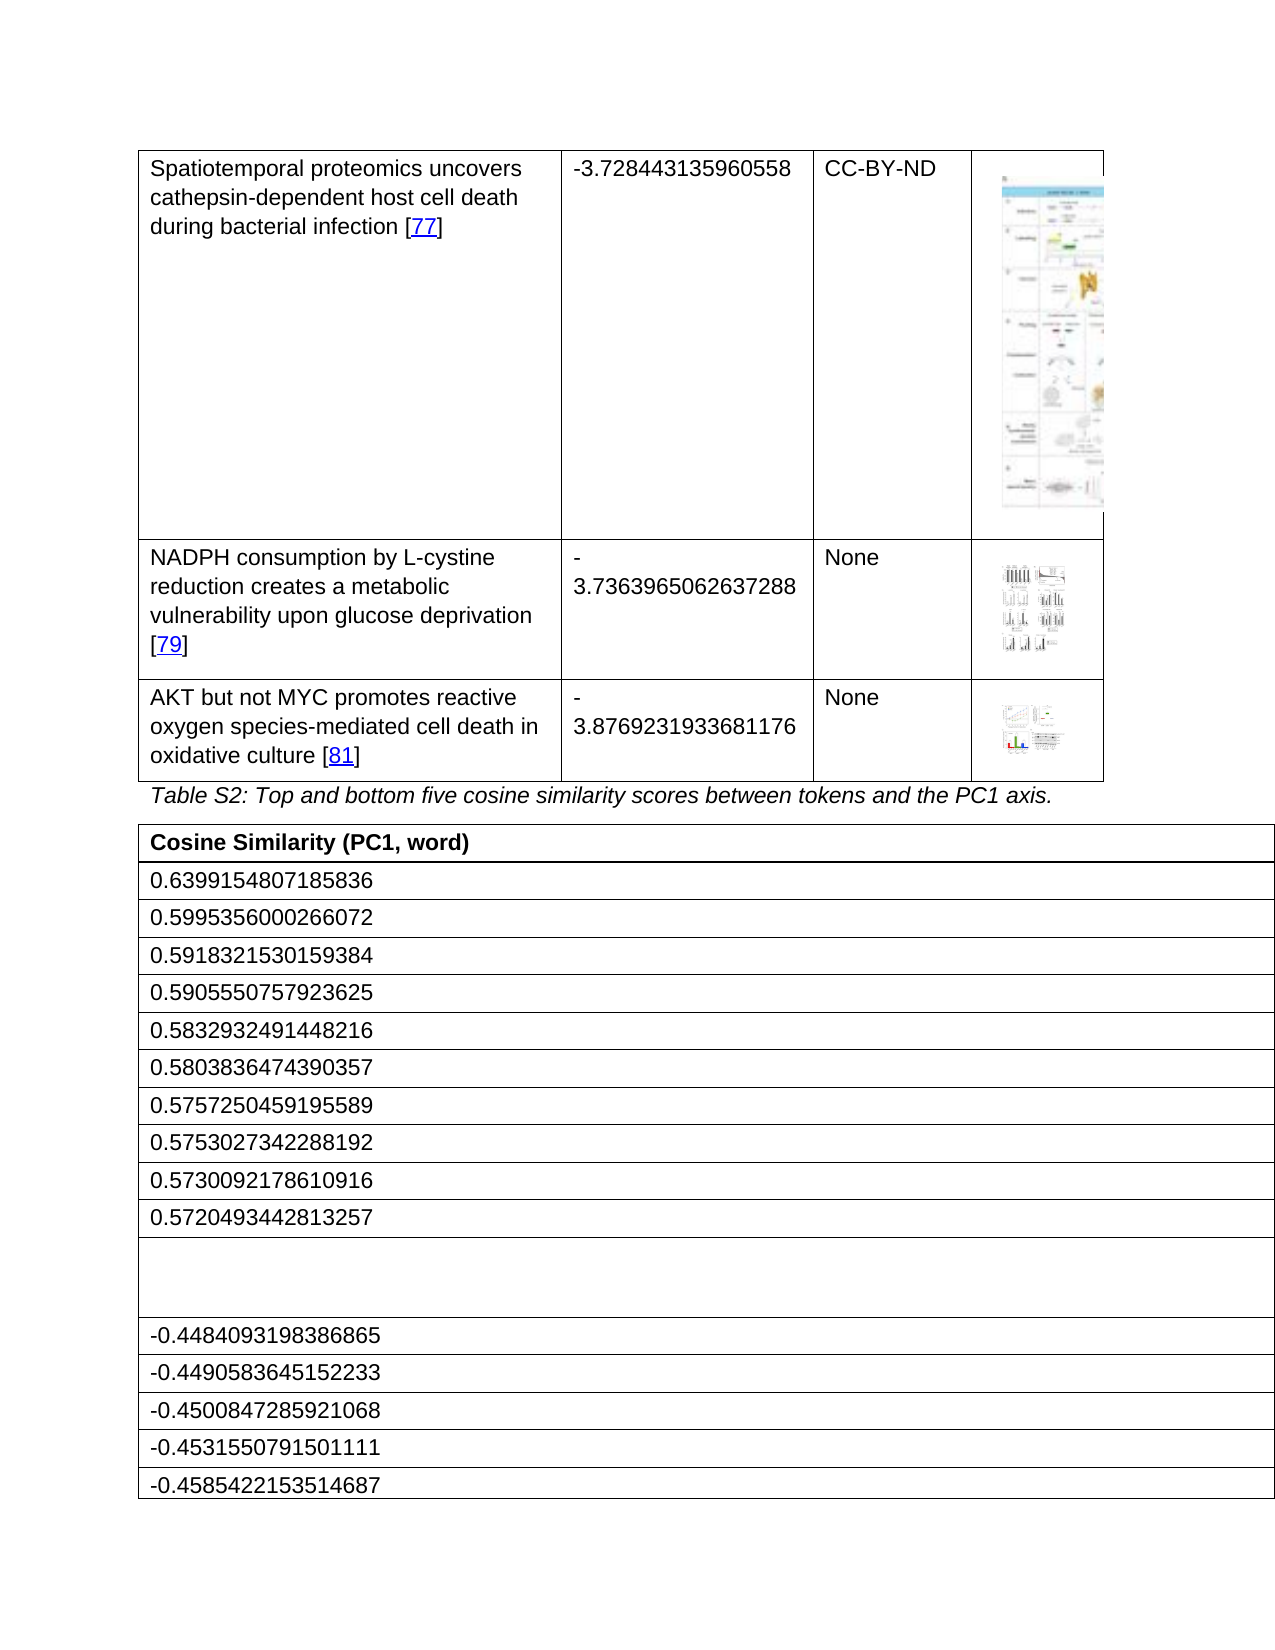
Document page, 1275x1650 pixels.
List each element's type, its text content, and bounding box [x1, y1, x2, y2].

table_cell -0.4484093198386865 [139, 1318, 1274, 1354]
table_cell [972, 151, 1103, 539]
table_cell -0.4531550791501111 [139, 1430, 1274, 1467]
table_header Cosine Similarity (PC1, word) [139, 825, 1274, 861]
table_cell AKT but not MYC promotes reactive oxygen species-mediated cell death in oxidative culture [81] [139, 680, 561, 781]
table_cell [972, 680, 1103, 781]
table_cell [972, 540, 1103, 679]
table_cell 0.5757250459195589 [139, 1088, 1274, 1124]
table_cell None [814, 540, 971, 679]
table_cell None [814, 680, 971, 781]
table_cell [139, 1238, 1274, 1317]
table_cell 0.5803836474390357 [139, 1050, 1274, 1087]
table_cell NADPH consumption by L-cystine reduction creates a metabolic vulnerability upon glucose deprivation [79] [139, 540, 561, 679]
table_cell 0.5918321530159384 [139, 938, 1274, 974]
table_cell -3.7363965062637288 [562, 540, 813, 679]
picture [1001, 705, 1065, 754]
table_cell CC-BY-ND [814, 151, 971, 539]
picture [1001, 176, 1104, 512]
table_cell 0.5832932491448216 [139, 1013, 1274, 1049]
table_cell 0.5995356000266072 [139, 900, 1274, 937]
table_cell 0.5720493442813257 [139, 1200, 1274, 1237]
table_cell Spatiotemporal proteomics uncovers cathepsin-dependent host cell death during bacterial infection [77] [139, 151, 561, 539]
picture [1001, 565, 1065, 652]
table_cell -0.4490583645152233 [139, 1355, 1274, 1392]
text Table S2: Top and bottom five cosine similarity scores between tokens and the PC1 axis. [150, 782, 1125, 809]
table_cell -3.728443135960558 [562, 151, 813, 539]
table_cell 0.5730092178610916 [139, 1163, 1274, 1199]
table_cell -3.8769231933681176 [562, 680, 813, 781]
table_cell 0.5753027342288192 [139, 1125, 1274, 1162]
table_cell -0.4585422153514687 [139, 1468, 1274, 1498]
table_cell -0.4500847285921068 [139, 1393, 1274, 1429]
table_cell 0.5905550757923625 [139, 975, 1274, 1012]
table_cell 0.6399154807185836 [139, 863, 1274, 899]
